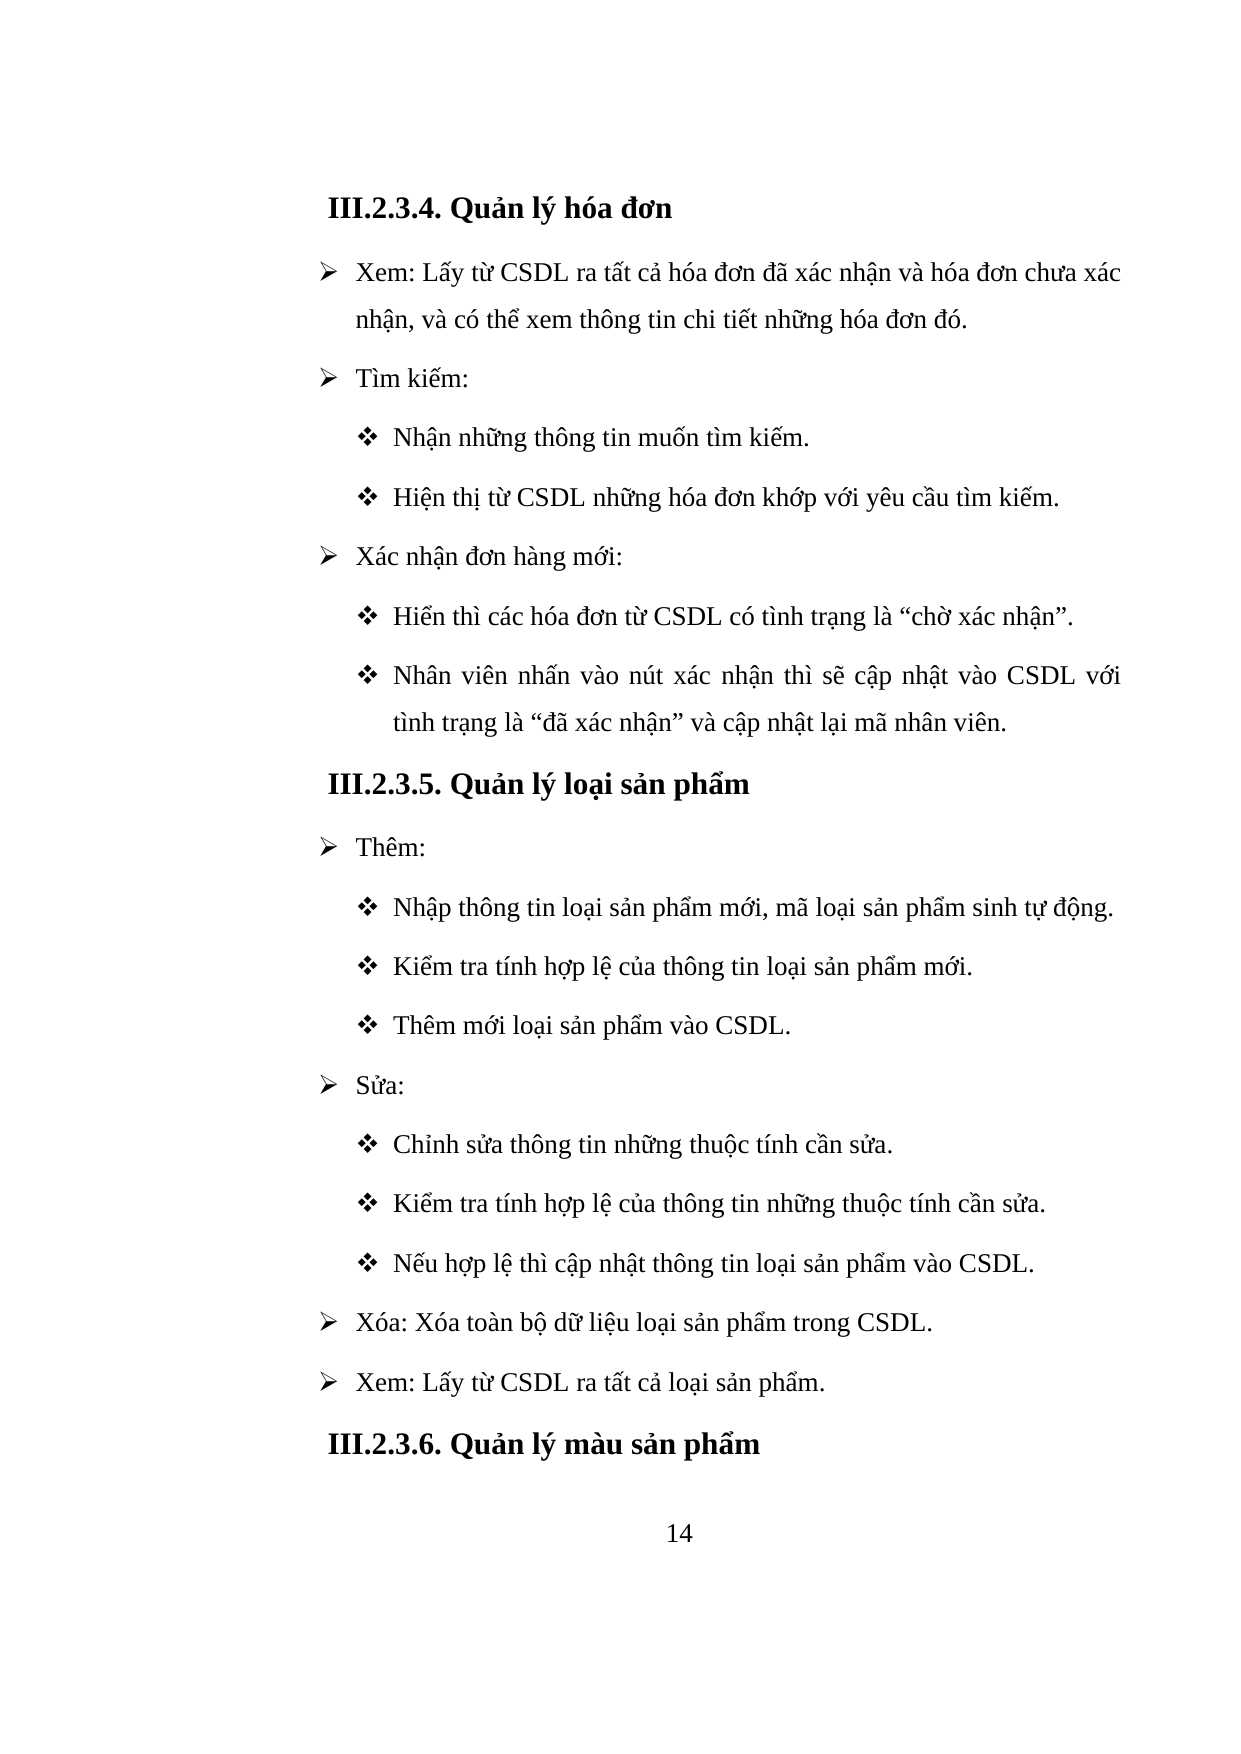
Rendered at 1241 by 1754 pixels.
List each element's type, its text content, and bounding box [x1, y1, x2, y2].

list Hiện thị từ CSDL những hóa đơn khớp với yêu cầu tìm kiếm. [355, 481, 1122, 512]
subtitle Quản lý màu sản phẩm [325, 1425, 1122, 1461]
list Nhập thông tin loại sản phẩm mới, mã loại sản phẩm sinh tự động. [355, 891, 1122, 922]
list Kiểm tra tính hợp lệ của thông tin loại sản phẩm mới. [355, 950, 1122, 981]
list Tìm kiếm: [318, 362, 1122, 393]
list Chỉnh sửa thông tin những thuộc tính cần sửa. [355, 1128, 1122, 1159]
list Sửa: [318, 1069, 1122, 1100]
list Xác nhận đơn hàng mới: [318, 540, 1122, 571]
list Nhận những thông tin muốn tìm kiếm. [355, 421, 1122, 453]
list Xem: Lấy từ CSDL ra tất cả loại sản phẩm. [318, 1366, 1122, 1397]
list Thêm: [318, 831, 1122, 862]
list Xem: Lấy từ CSDL ra tất cả hóa đơn đã xác nhận và hóa đơn chưa xác nhận, và có thể xem thông tin chi tiết những hóa đơn đó. [318, 256, 1122, 334]
list Kiểm tra tính hợp lệ của thông tin những thuộc tính cần sửa. [355, 1187, 1122, 1219]
list Nhân viên nhấn vào nút xác nhận thì sẽ cập nhật vào CSDL với tình trạng là “đã xác nhận” và cập nhật lại mã nhân viên. [355, 659, 1122, 737]
list Xóa: Xóa toàn bộ dữ liệu loại sản phẩm trong CSDL. [318, 1306, 1122, 1337]
subtitle Quản lý loại sản phẩm [325, 765, 1122, 801]
subtitle Quản lý hóa đơn [325, 190, 1122, 226]
list Hiển thì các hóa đơn từ CSDL có tình trạng là “chờ xác nhận”. [355, 599, 1122, 631]
list Nếu hợp lệ thì cập nhật thông tin loại sản phẩm vào CSDL. [355, 1247, 1122, 1278]
list Thêm mới loại sản phẩm vào CSDL. [355, 1009, 1122, 1041]
